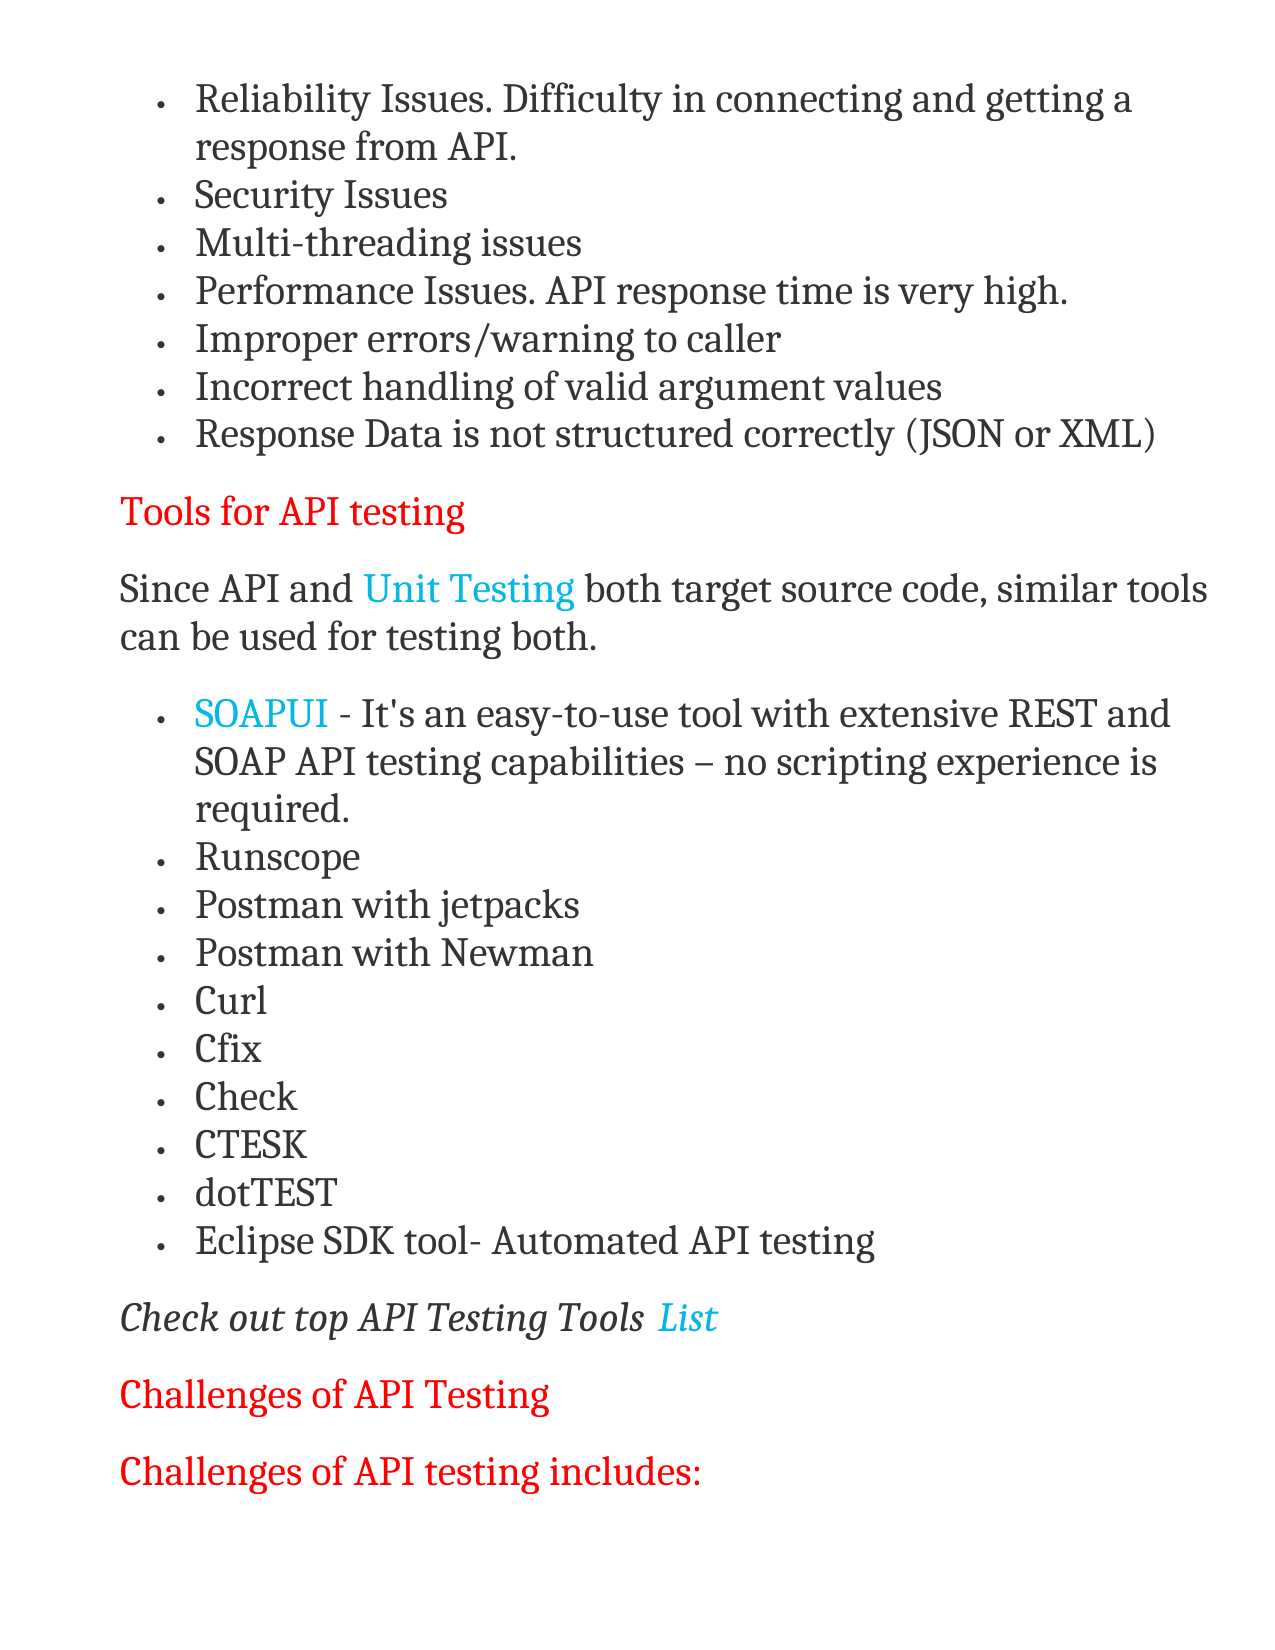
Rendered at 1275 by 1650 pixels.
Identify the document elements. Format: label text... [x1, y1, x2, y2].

list Performance Issues. API response time is very high. [157, 267, 1230, 314]
list Runscope [157, 833, 1230, 881]
list Eclipse SDK tool- Automated API testing [157, 1217, 1230, 1264]
list Check [157, 1073, 1230, 1121]
list Incorrect handling of valid argument values [157, 362, 1230, 410]
text Check out top API Testing Tools List [120, 1294, 1230, 1342]
list SOAPUI - It's an easy-to-use tool with extensive REST and SOAP API testing capabilities – no scripting experience is required. [157, 689, 1230, 833]
list Multi-threading issues [157, 219, 1230, 267]
list Postman with jetpacks [157, 881, 1230, 929]
list Improper errors/warning to caller [157, 314, 1230, 362]
subtitle Tools for API testing [120, 487, 1230, 535]
list Curl [157, 977, 1230, 1025]
list Postman with Newman [157, 929, 1230, 977]
list Security Issues [157, 171, 1230, 219]
list Reliability Issues. Difficulty in connecting and getting a response from API. [157, 75, 1230, 171]
subtitle Challenges of API Testing [120, 1371, 1230, 1419]
text Since API and Unit Testing both target source code, similar tools can be used for testing both. [120, 564, 1230, 660]
list Response Data is not structured correctly (JSON or XML) [157, 410, 1230, 458]
text Challenges of API testing includes: [120, 1448, 1230, 1496]
list CTESK [157, 1121, 1230, 1169]
list dotTEST [157, 1169, 1230, 1217]
list Cfix [157, 1025, 1230, 1073]
